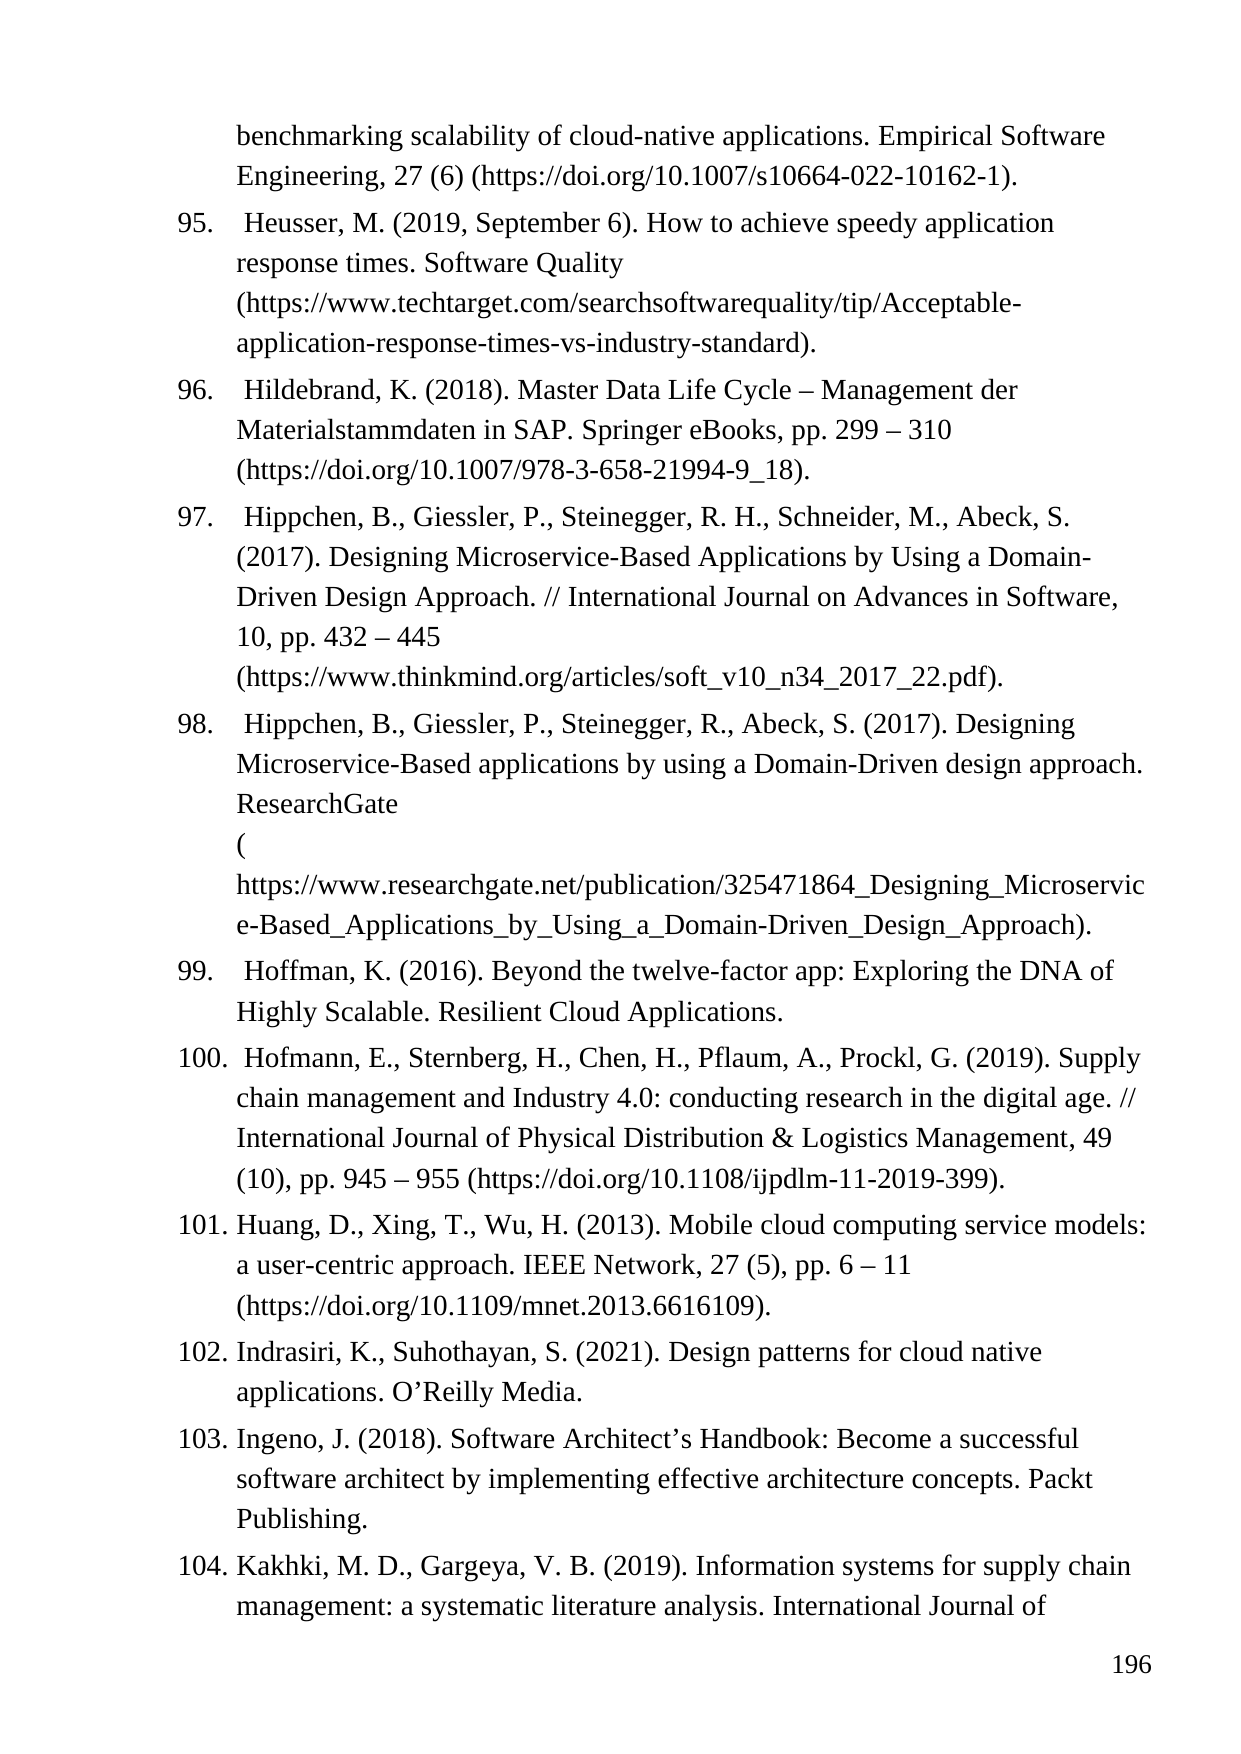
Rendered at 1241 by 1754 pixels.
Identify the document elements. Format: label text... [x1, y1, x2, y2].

text Hofmann, E., Sternberg, H., Chen, H., Pflaum, A., Prockl, G. (2019). Supply chain management and Industry 4.0: conducting research in the digital age. // International Journal of Physical Distribution & Logistics Management, 49 (10), рр. 945 – 955 (https://doi.org/10.1108/ijpdlm-11-2019-399). [177, 1040, 1152, 1194]
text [177, 118, 1152, 192]
text Ingeno, J. (2018). Software Architect’s Handbook: Become a successful software architect by implementing effective architecture concepts. Packt Publishing. [177, 1421, 1152, 1535]
text Huang, D., Xing, T., Wu, H. (2013). Mobile cloud computing service models: a user-centric approach. IEEE Network, 27 (5), рр. 6 – 11 (https://doi.org/10.1109/mnet.2013.6616109). [177, 1207, 1152, 1321]
text Hildebrand, K. (2018). Master Data Life Cycle – Management der Materialstammdaten in SAP. Springer eBooks, pp. 299 – 310 (https://doi.org/10.1007/978-3-658-21994-9_18). [177, 372, 1152, 486]
text Heusser, M. (2019, September 6). How to achieve speedy application response times. Software Quality (https://www.techtarget.com/searchsoftwarequality/tip/Acceptable-application-response-times-vs-industry-standard). [177, 205, 1152, 359]
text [177, 1548, 1152, 1621]
text Indrasiri, K., Suhothayan, S. (2021). Design patterns for cloud native applications. O’Reilly Media. [177, 1334, 1152, 1408]
text Hippchen, B., Giessler, P., Steinegger, R., Abeck, S. (2017). Designing Microservice-Based applications by using a Domain-Driven design approach. ResearchGate (https://www.researchgate.net/publication/325471864_Designing_Microservice-Based_Applications_by_Using_a_Domain-Driven_Design_Approach). [177, 706, 1152, 941]
text Hoffman, K. (2016). Beyond the twelve-factor app: Exploring the DNA of Highly Scalable. Resilient Cloud Applications. [177, 953, 1152, 1027]
text Hippchen, B., Giessler, P., Steinegger, R. H., Schneider, M., Abeck, S. (2017). Designing Microservice-Based Applications by Using a Domain-Driven Design Approach. // International Journal on Advances in Software, 10, рр. 432 – 445 (https://www.thinkmind.org/articles/soft_v10_n34_2017_22.pdf). [177, 499, 1152, 693]
